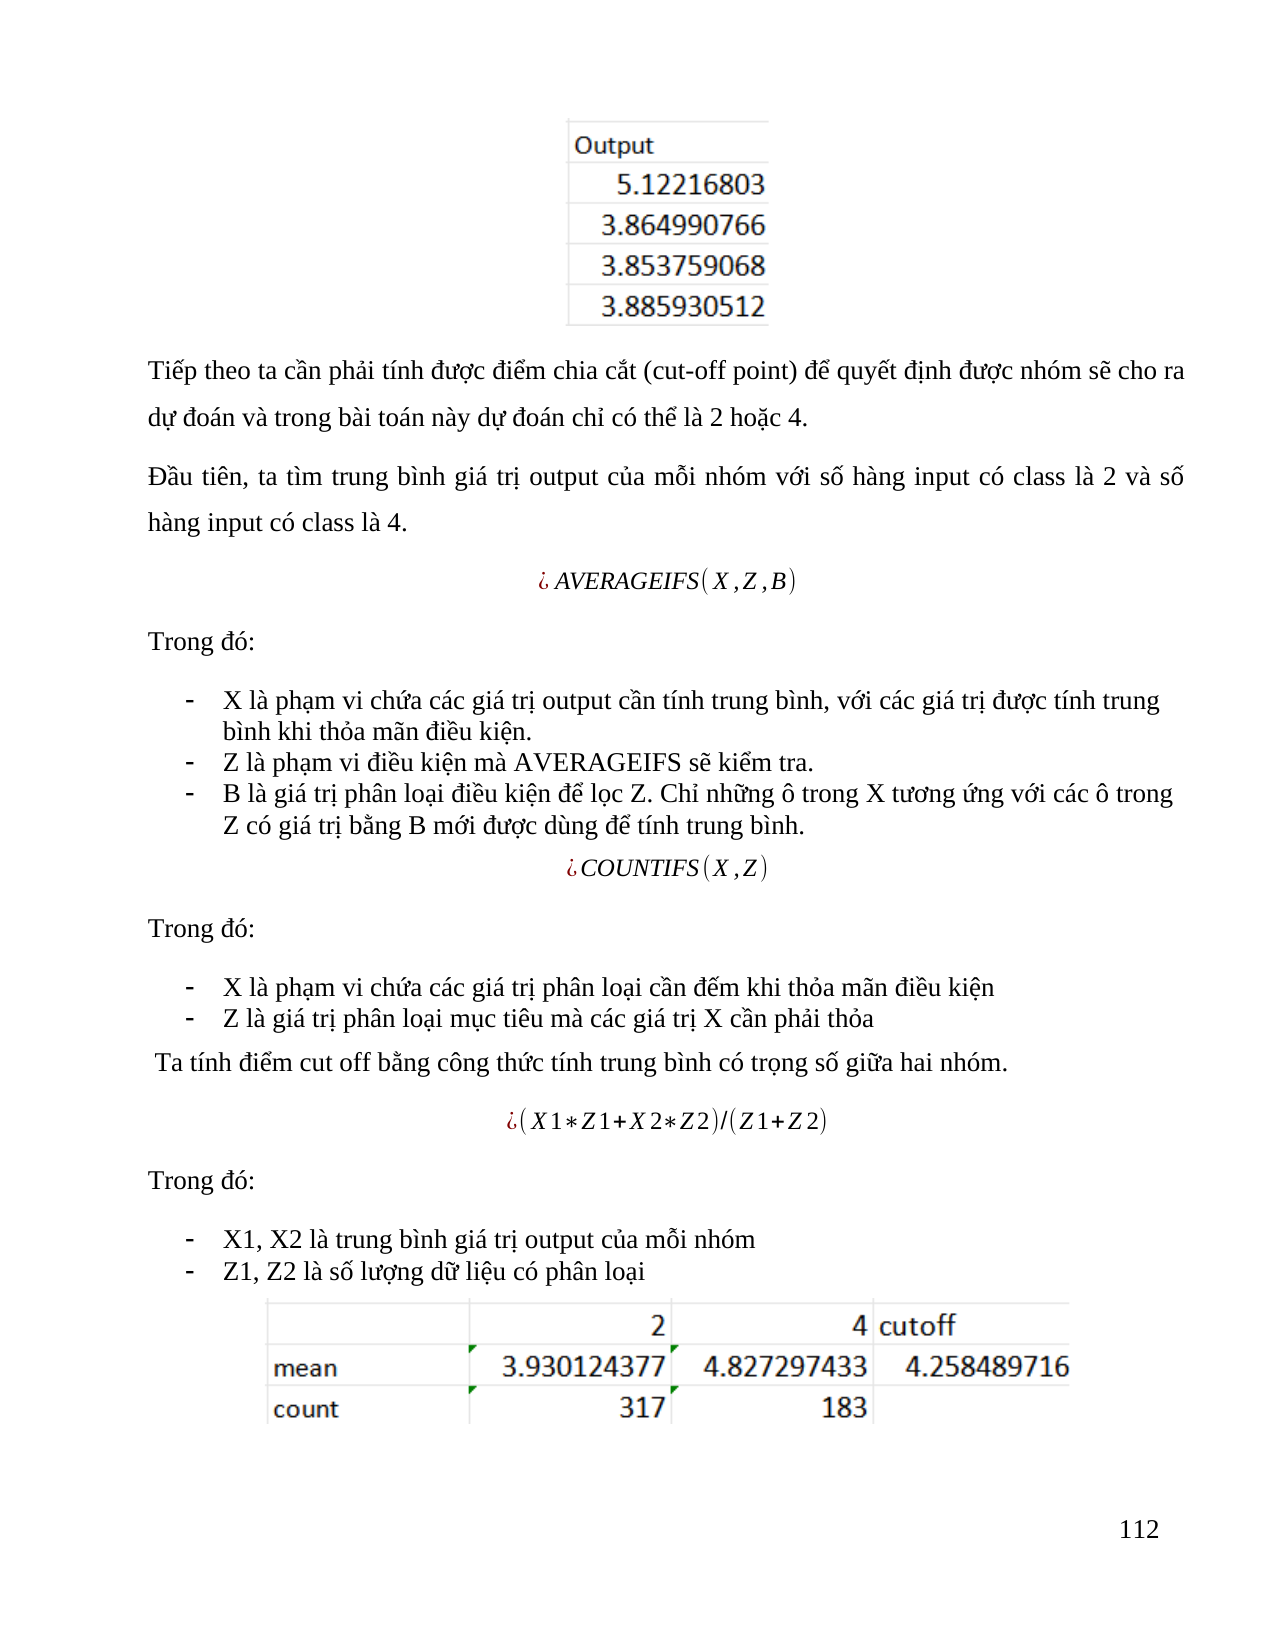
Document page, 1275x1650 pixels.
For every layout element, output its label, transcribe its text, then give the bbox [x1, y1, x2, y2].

text Trong đó: [148, 625, 1186, 656]
text Trong đó: [148, 1164, 1186, 1195]
list Z là phạm vi điều kiện mà AVERAGEIFS sẽ kiểm tra. [185, 746, 1186, 778]
picture [565, 118, 769, 326]
list B là giá trị phân loại điều kiện để lọc Z. Chỉ những ô trong X tương ứng với các ô trong Z có giá trị bằng B mới được dùng để tính trung bình. [185, 778, 1186, 840]
list Z là giá trị phân loại mục tiêu mà các giá trị X cần phải thỏa [185, 1002, 1186, 1033]
list X là phạm vi chứa các giá trị phân loại cần đếm khi thỏa mãn điều kiện [185, 971, 1186, 1002]
list X1, X2 là trung bình giá trị output của mỗi nhóm [185, 1223, 1186, 1254]
list X là phạm vi chứa các giá trị output cần tính trung bình, với các giá trị được tính trung bình khi thỏa mãn điều kiện. [185, 684, 1186, 746]
picture [264, 1298, 1070, 1424]
text Tiếp theo ta cần phải tính được điểm chia cắt (cut-off point) để quyết định được nhóm sẽ cho ra dự đoán và trong bài toán này dự đoán chỉ có thể là 2 hoặc 4. [148, 354, 1186, 432]
text Đầu tiên, ta tìm trung bình giá trị output của mỗi nhóm với số hàng input có class là 2 và số hàng input có class là 4. [148, 460, 1186, 538]
text Ta tính điểm cut off bằng công thức tính trung bình có trọng số giữa hai nhóm. [148, 1046, 1186, 1077]
text Trong đó: [148, 912, 1186, 943]
list Z1, Z2 là số lượng dữ liệu có phân loại [185, 1254, 1186, 1286]
